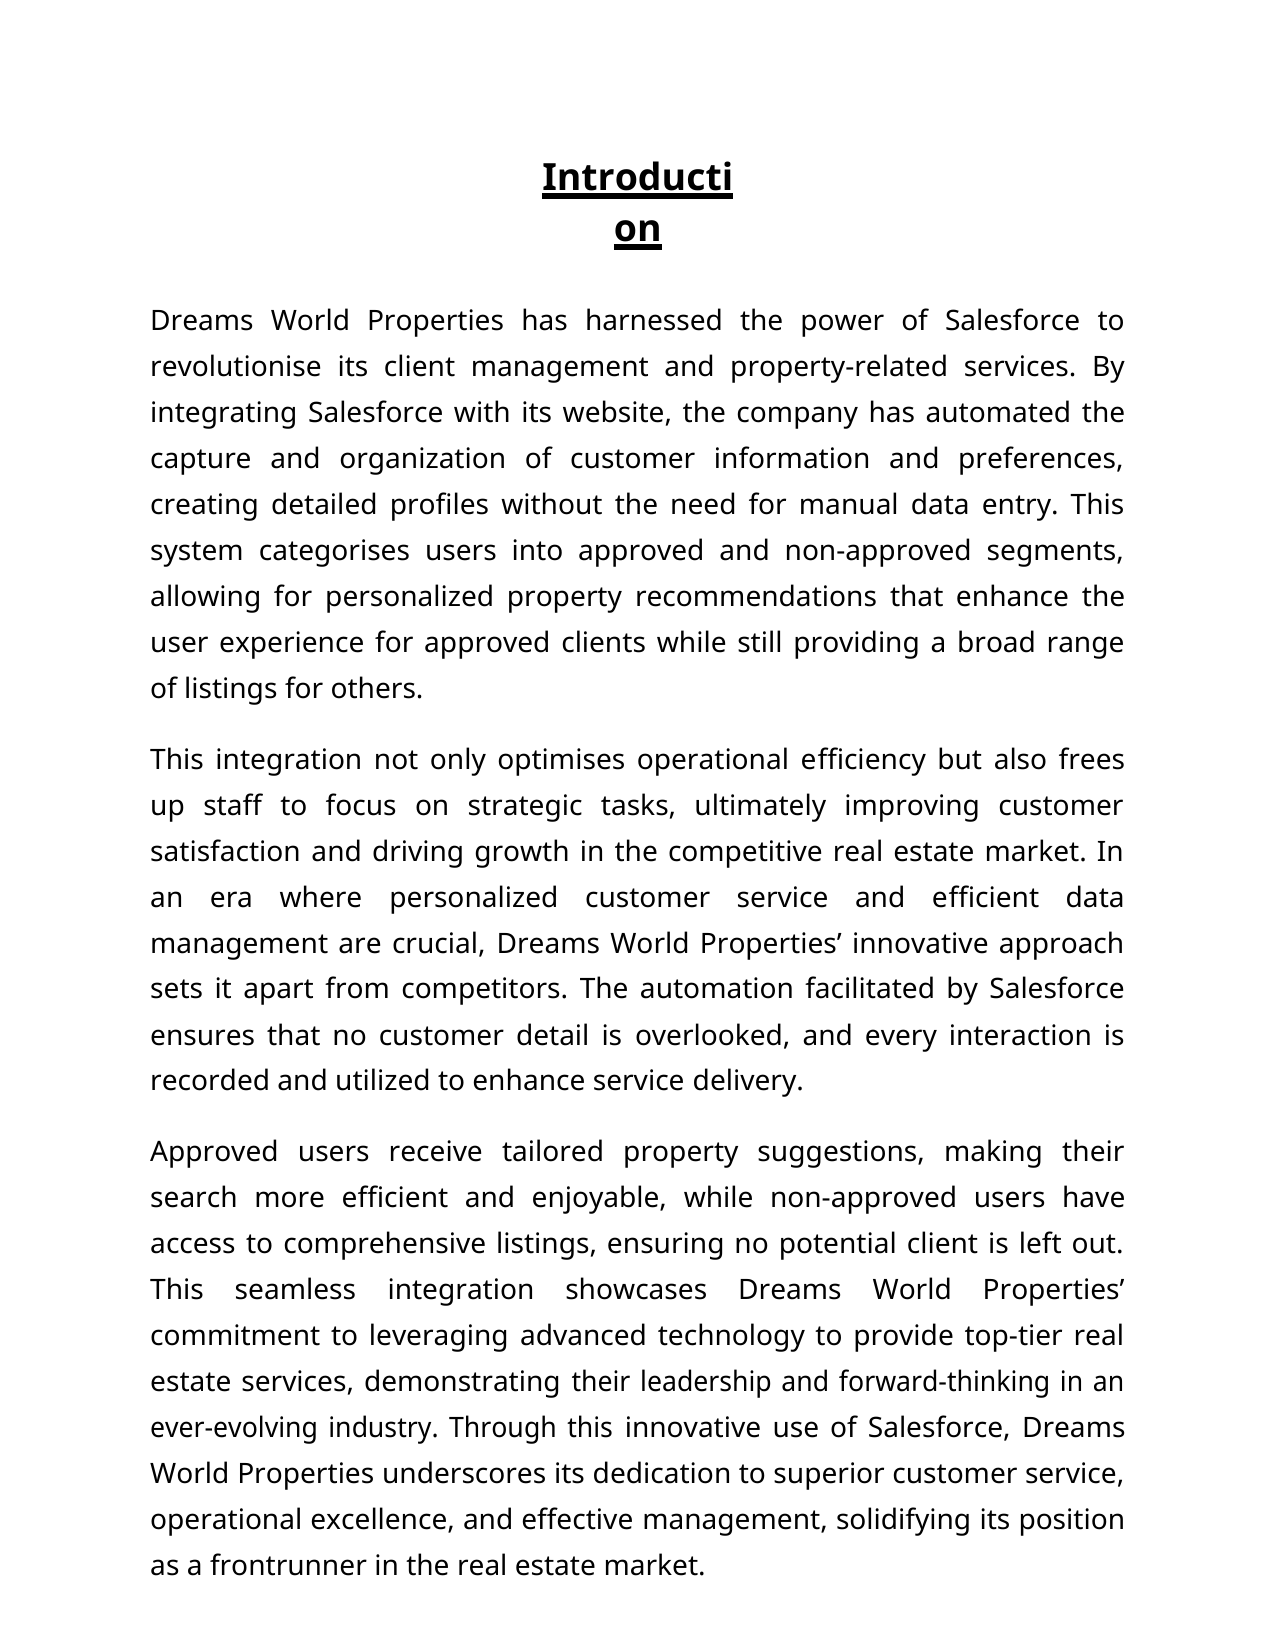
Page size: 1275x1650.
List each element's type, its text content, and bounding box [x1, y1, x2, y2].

text This integration not only optimises operational eﬃciency but also frees up staff to focus on strategic tasks, ultimately improving customer satisfaction and driving growth in the competitive real estate market. In an era where personalized customer service and eﬃcient data management are crucial, Dreams World Properties’ innovative approach sets it apart from competitors. The automation facilitated by Salesforce ensures that no customer detail is overlooked, and every interaction is recorded and utilized to enhance service delivery. [150, 739, 1125, 1099]
text Approved users receive tailored property suggestions, making their search more eﬃcient and enjoyable, while non-approved users have access to comprehensive listings, ensuring no potential client is left out. This seamless integration showcases Dreams World Properties’ commitment to leveraging advanced technology to provide top-tier real estate services, demonstrating their leadership and forward-thinking in an ever-evolving industry. Through this innovative use of Salesforce, Dreams World Properties underscores its dedication to superior customer service, operational excellence, and effective management, solidifying its position as a frontrunner in the real estate market. [150, 1132, 1125, 1583]
text Dreams World Properties has harnessed the power of Salesforce to revolutionise its client management and property-related services. By integrating Salesforce with its website, the company has automated the capture and organization of customer information and preferences, creating detailed proﬁles without the need for manual data entry. This system categorises users into approved and non-approved segments, allowing for personalized property recommendations that enhance the user experience for approved clients while still providing a broad range of listings for others. [150, 301, 1125, 707]
subtitle Introduction [532, 150, 743, 252]
